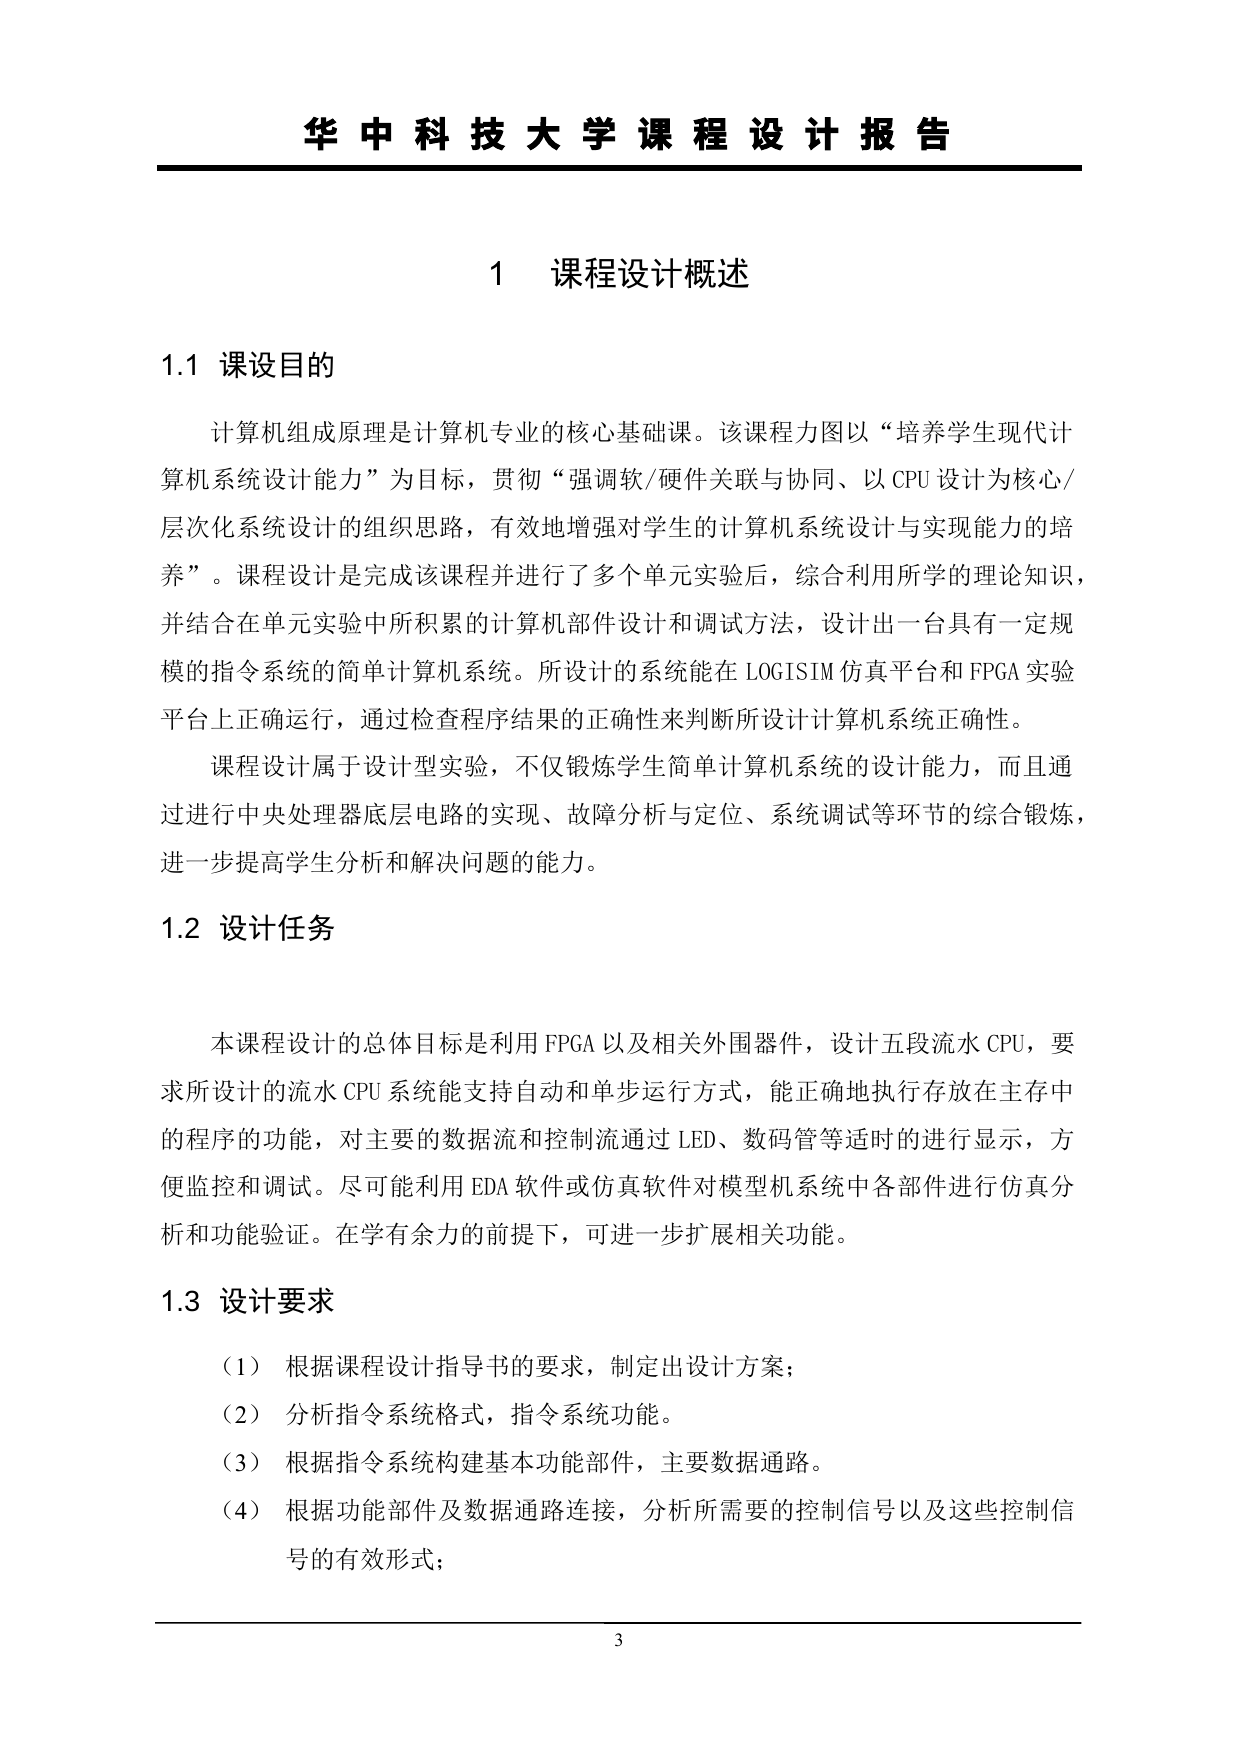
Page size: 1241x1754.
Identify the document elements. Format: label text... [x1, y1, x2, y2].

subtitle 课程设计概述 [159, 248, 1078, 296]
text 课程设计属于设计型实验，不仅锻炼学生简单计算机系统的设计能力，而且通过进行中央处理器底层电路的实现、故障分析与定位、系统调试等环节的综合锻炼，进一步提高学生分析和解决问题的能力。 [159, 741, 1075, 885]
subtitle 设计任务 [159, 910, 1053, 945]
text 本课程设计的总体目标是利用FPGA以及相关外围器件，设计五段流水CPU，要求所设计的流水CPU系统能支持自动和单步运行方式，能正确地执行存放在主存中的程序的功能，对主要的数据流和控制流通过LED、数码管等适时的进行显示，方便监控和调试。尽可能利用EDA软件或仿真软件对模型机系统中各部件进行仿真分析和功能验证。在学有余力的前提下，可进一步扩展相关功能。 [159, 1018, 1075, 1257]
list 根据课程设计指导书的要求，制定出设计方案； [209, 1342, 1075, 1390]
list 根据指令系统构建基本功能部件，主要数据通路。 [209, 1438, 1075, 1486]
text 计算机组成原理是计算机专业的核心基础课。该课程力图以“培养学生现代计算机系统设计能力”为目标，贯彻“强调软/硬件关联与协同、以CPU设计为核心/层次化系统设计的组织思路，有效地增强对学生的计算机系统设计与实现能力的培养”。课程设计是完成该课程并进行了多个单元实验后，综合利用所学的理论知识，并结合在单元实验中所积累的计算机部件设计和调试方法，设计出一台具有一定规模的指令系统的简单计算机系统。所设计的系统能在LOGISIM仿真平台和FPGA实验平台上正确运行，通过检查程序结果的正确性来判断所设计计算机系统正确性。 [159, 407, 1075, 741]
subtitle 设计要求 [159, 1282, 1053, 1317]
list 分析指令系统格式，指令系统功能。 [209, 1390, 1075, 1438]
list 根据功能部件及数据通路连接，分析所需要的控制信号以及这些控制信号的有效形式； [209, 1486, 1075, 1581]
subtitle 课设目的 [159, 346, 1053, 382]
